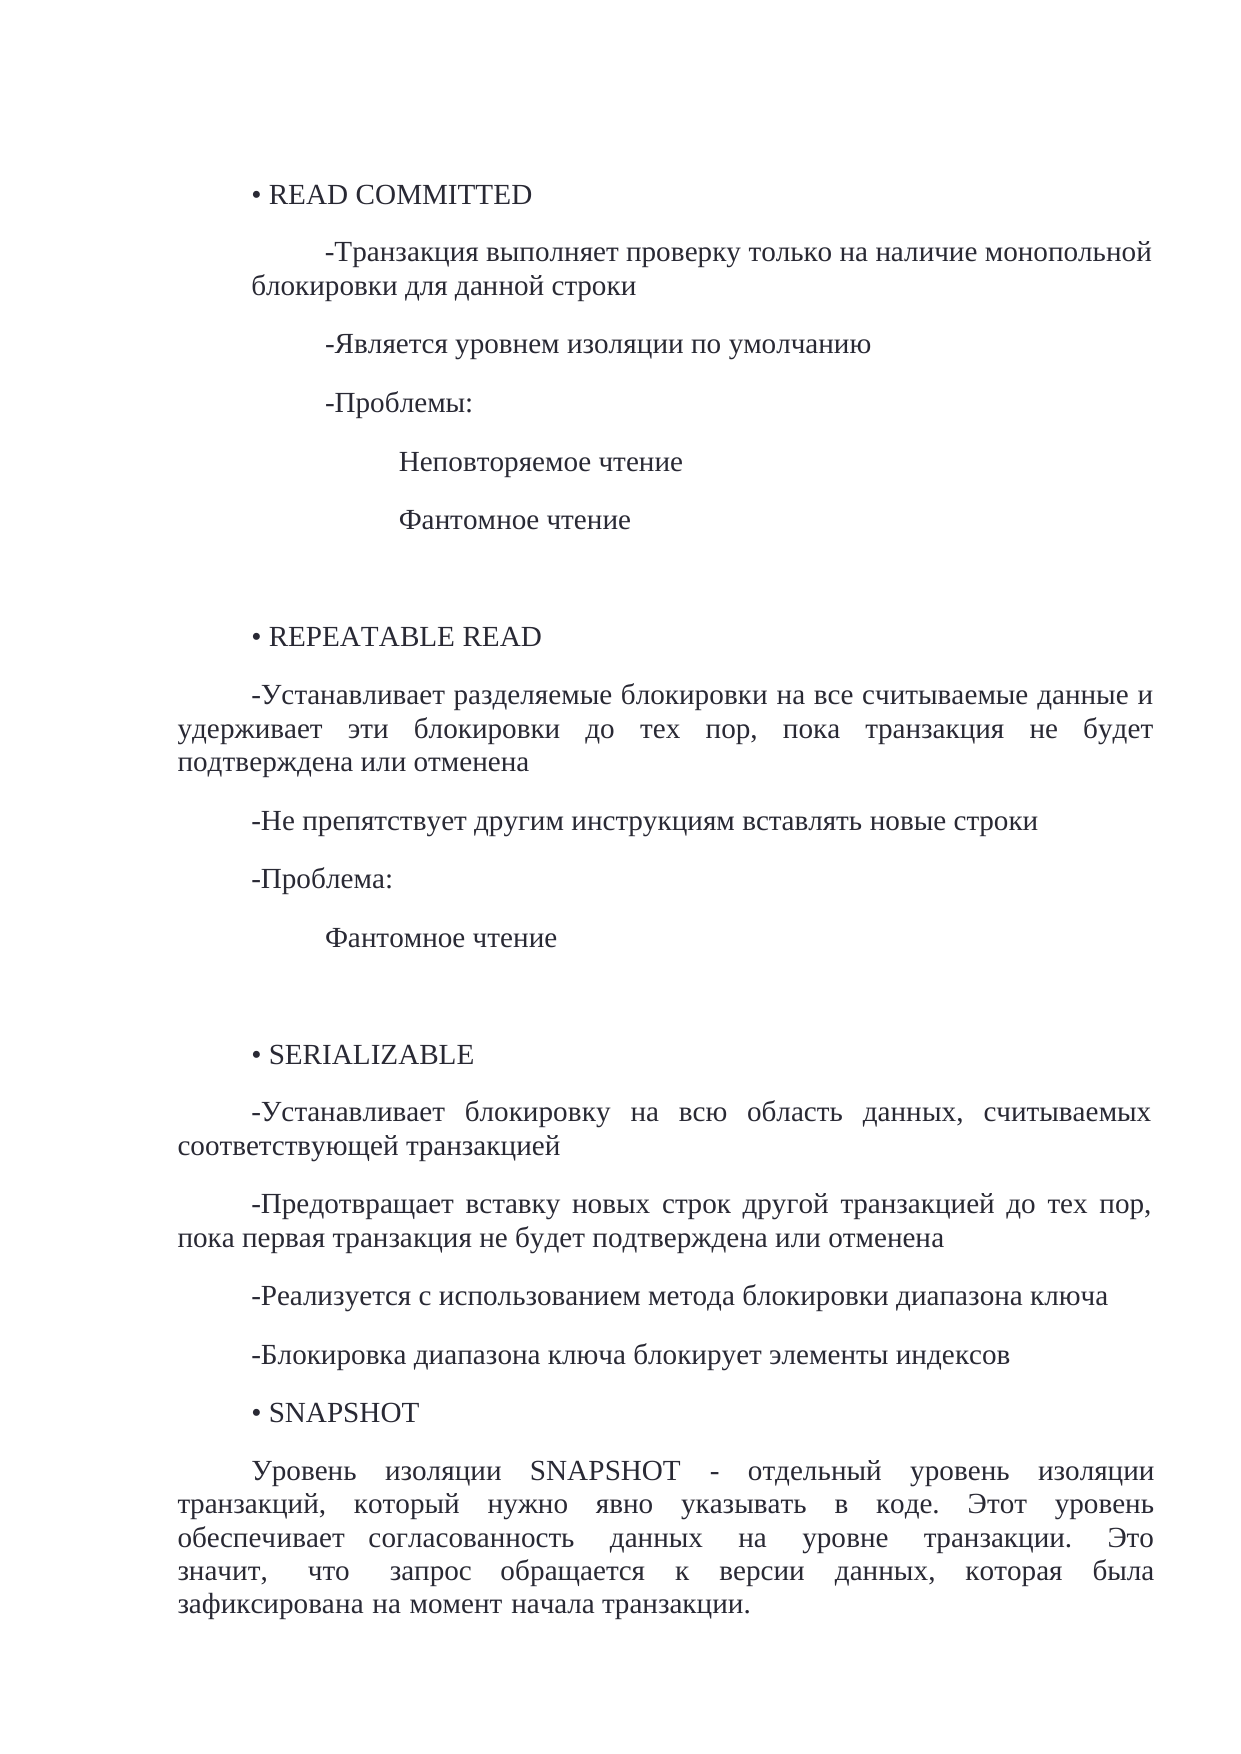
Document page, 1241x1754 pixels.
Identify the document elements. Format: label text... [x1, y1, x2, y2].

text Фантомное чтение [325, 920, 1154, 953]
text -Не препятствует другим инструкциям вставлять новые строки [251, 803, 1154, 836]
text • SNAPSHOT [251, 1395, 1154, 1429]
text -Предотвращает вставку новых строк другой транзакцией до тех пор, пока первая транзакция не будет подтверждена или отменена [177, 1187, 1158, 1253]
text -Реализуется с использованием метода блокировки диапазона ключа [251, 1278, 1154, 1312]
text • READ COMMITTED [251, 177, 1154, 210]
text • REPEATABLE READ [251, 619, 1154, 653]
text Неповторяемое чтение [398, 444, 1154, 477]
text -Транзакция выполняет проверку только на наличие монопольной блокировки для данной строки [251, 235, 1159, 302]
text -Устанавливает блокировку на всю область данных, считываемых соответствующей транзакцией [177, 1095, 1158, 1162]
text Уровень изоляции SNAPSHOT - отдельный уровень изоляции транзакций, который нужно явно указывать в коде. Этот уровень обеспечивает согласованность данных на уровне транзакции. Это значит, что запрос обращается к версии данных, которая была зафиксирована на момент начала транзакции. [177, 1454, 1154, 1620]
text -Проблемы: [325, 385, 1154, 419]
text -Блокировка диапазона ключа блокирует элементы индексов [251, 1337, 1154, 1370]
text -Является уровнем изоляции по умолчанию [325, 327, 1154, 360]
text -Устанавливает разделяемые блокировки на все считываемые данные и удерживает эти блокировки до тех пор, пока транзакция не будет подтверждена или отменена [177, 678, 1153, 777]
text • SERIALIZABLE [251, 1037, 1154, 1070]
text -Проблема: [251, 861, 1154, 895]
text Фантомное чтение [398, 502, 1154, 536]
